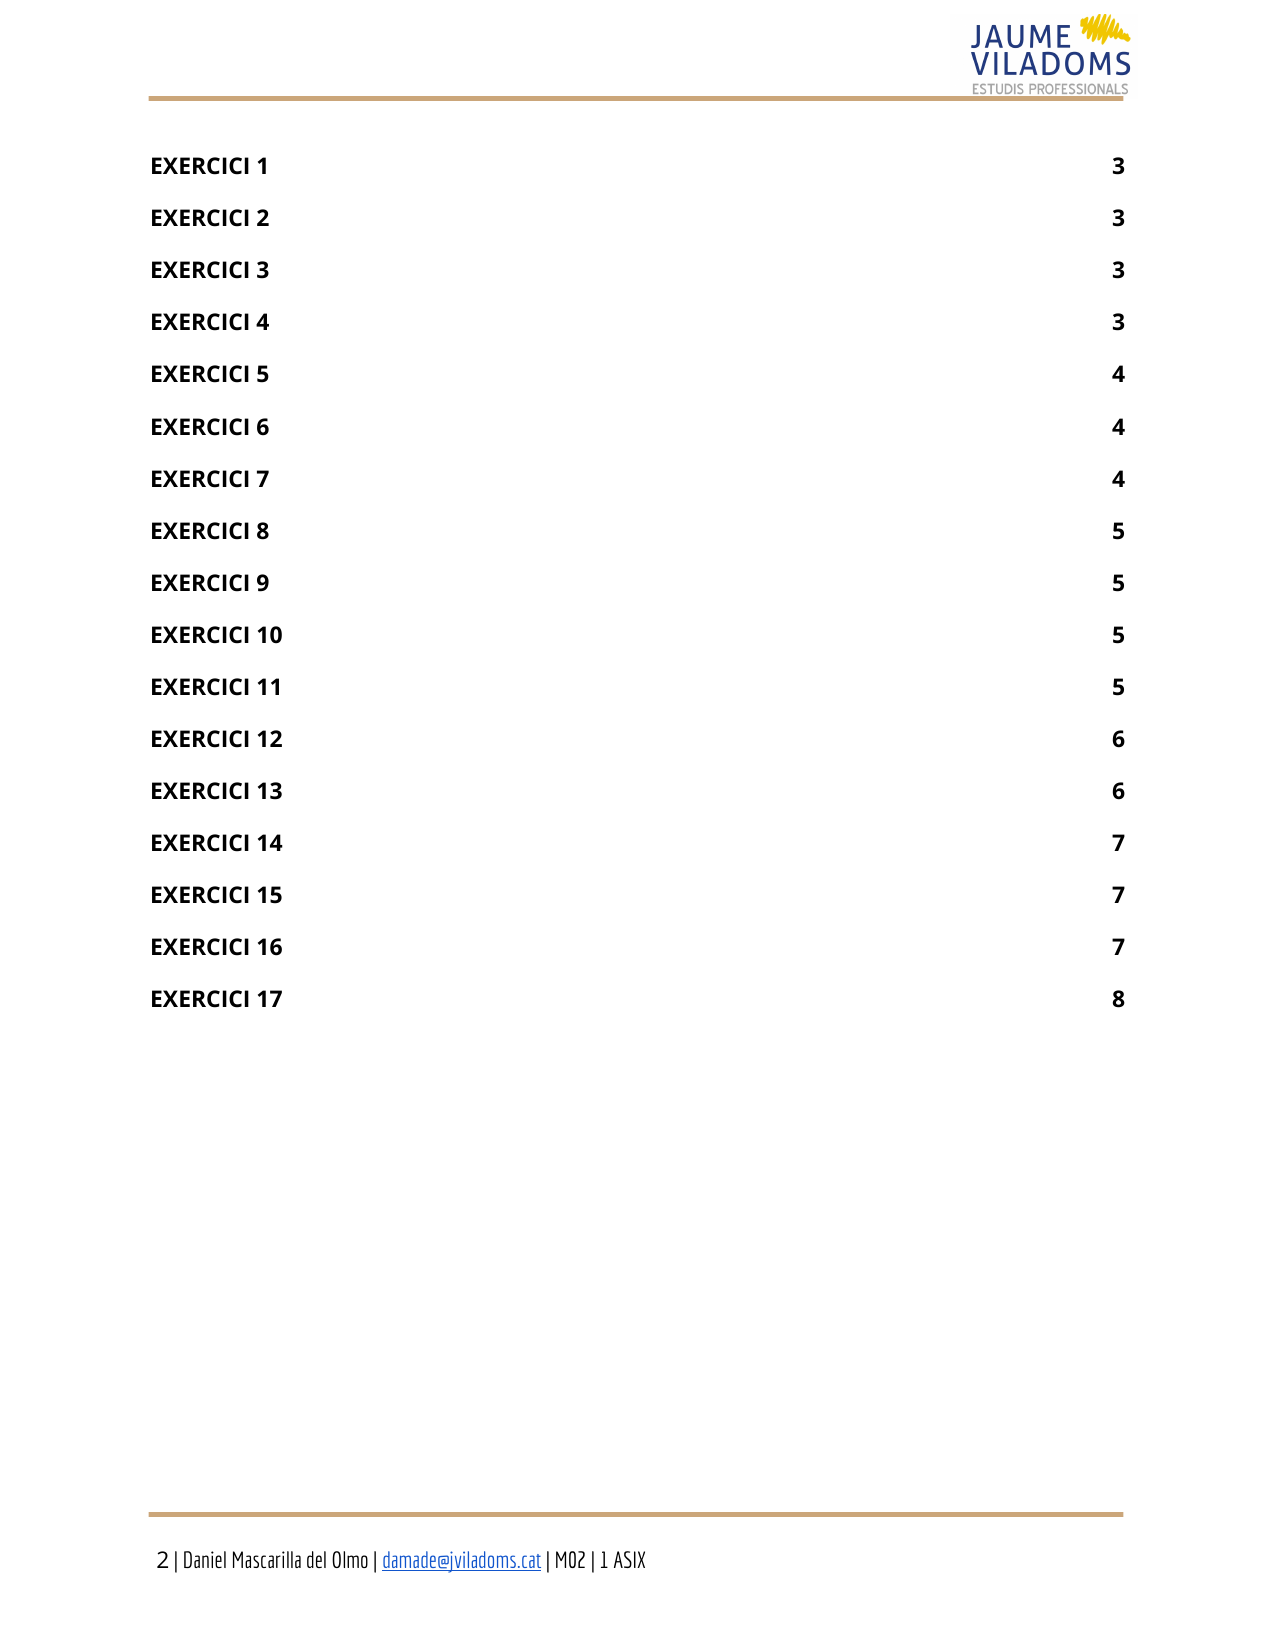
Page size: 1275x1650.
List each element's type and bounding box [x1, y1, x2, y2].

picture [148, 14, 1139, 101]
picture [148, 1512, 1124, 1517]
